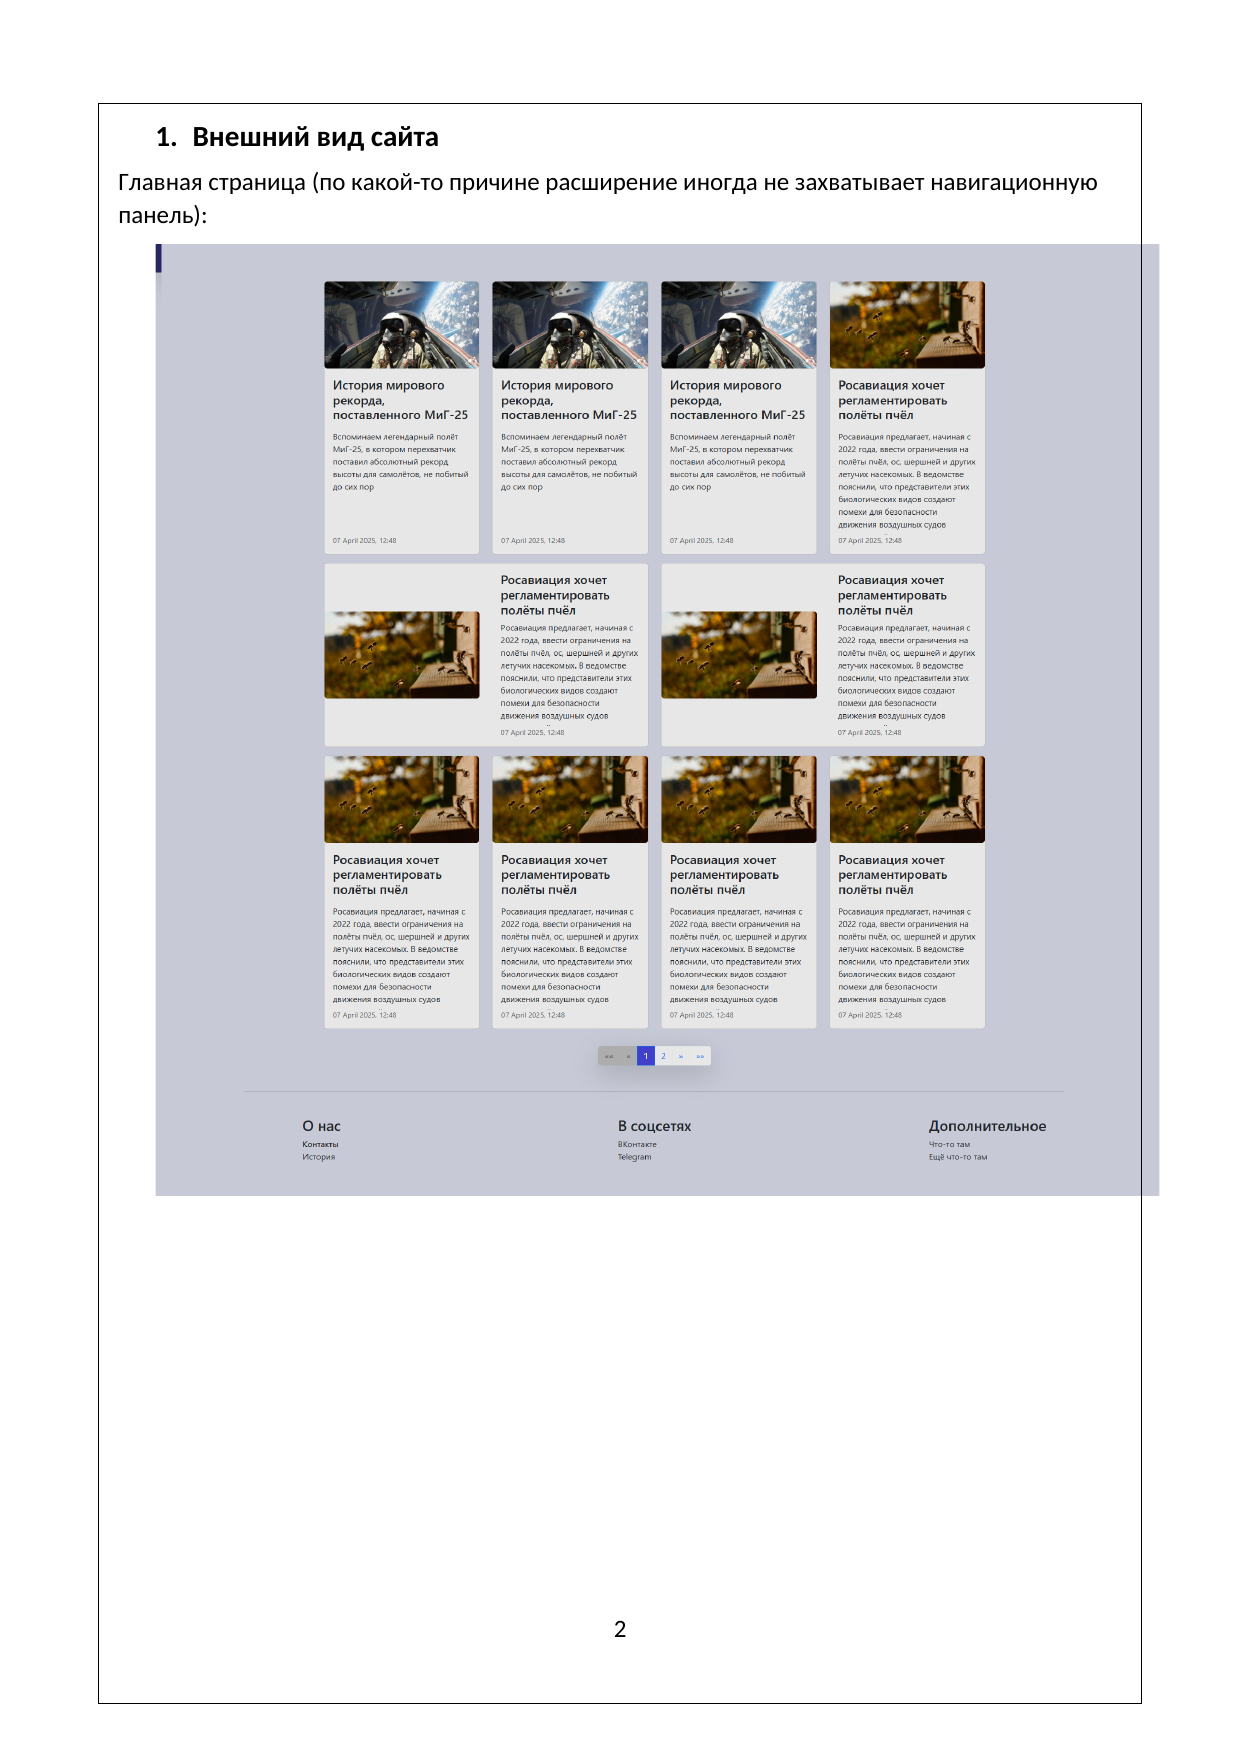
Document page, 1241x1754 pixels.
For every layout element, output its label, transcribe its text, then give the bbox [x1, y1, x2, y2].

picture [1142, 244, 1160, 1196]
text Внешний вид сайта [155, 118, 1110, 154]
picture [155, 244, 1141, 1196]
text Главная страница (по какой-то причине расширение иногда не захватывает навигационную панель): [118, 166, 1122, 230]
